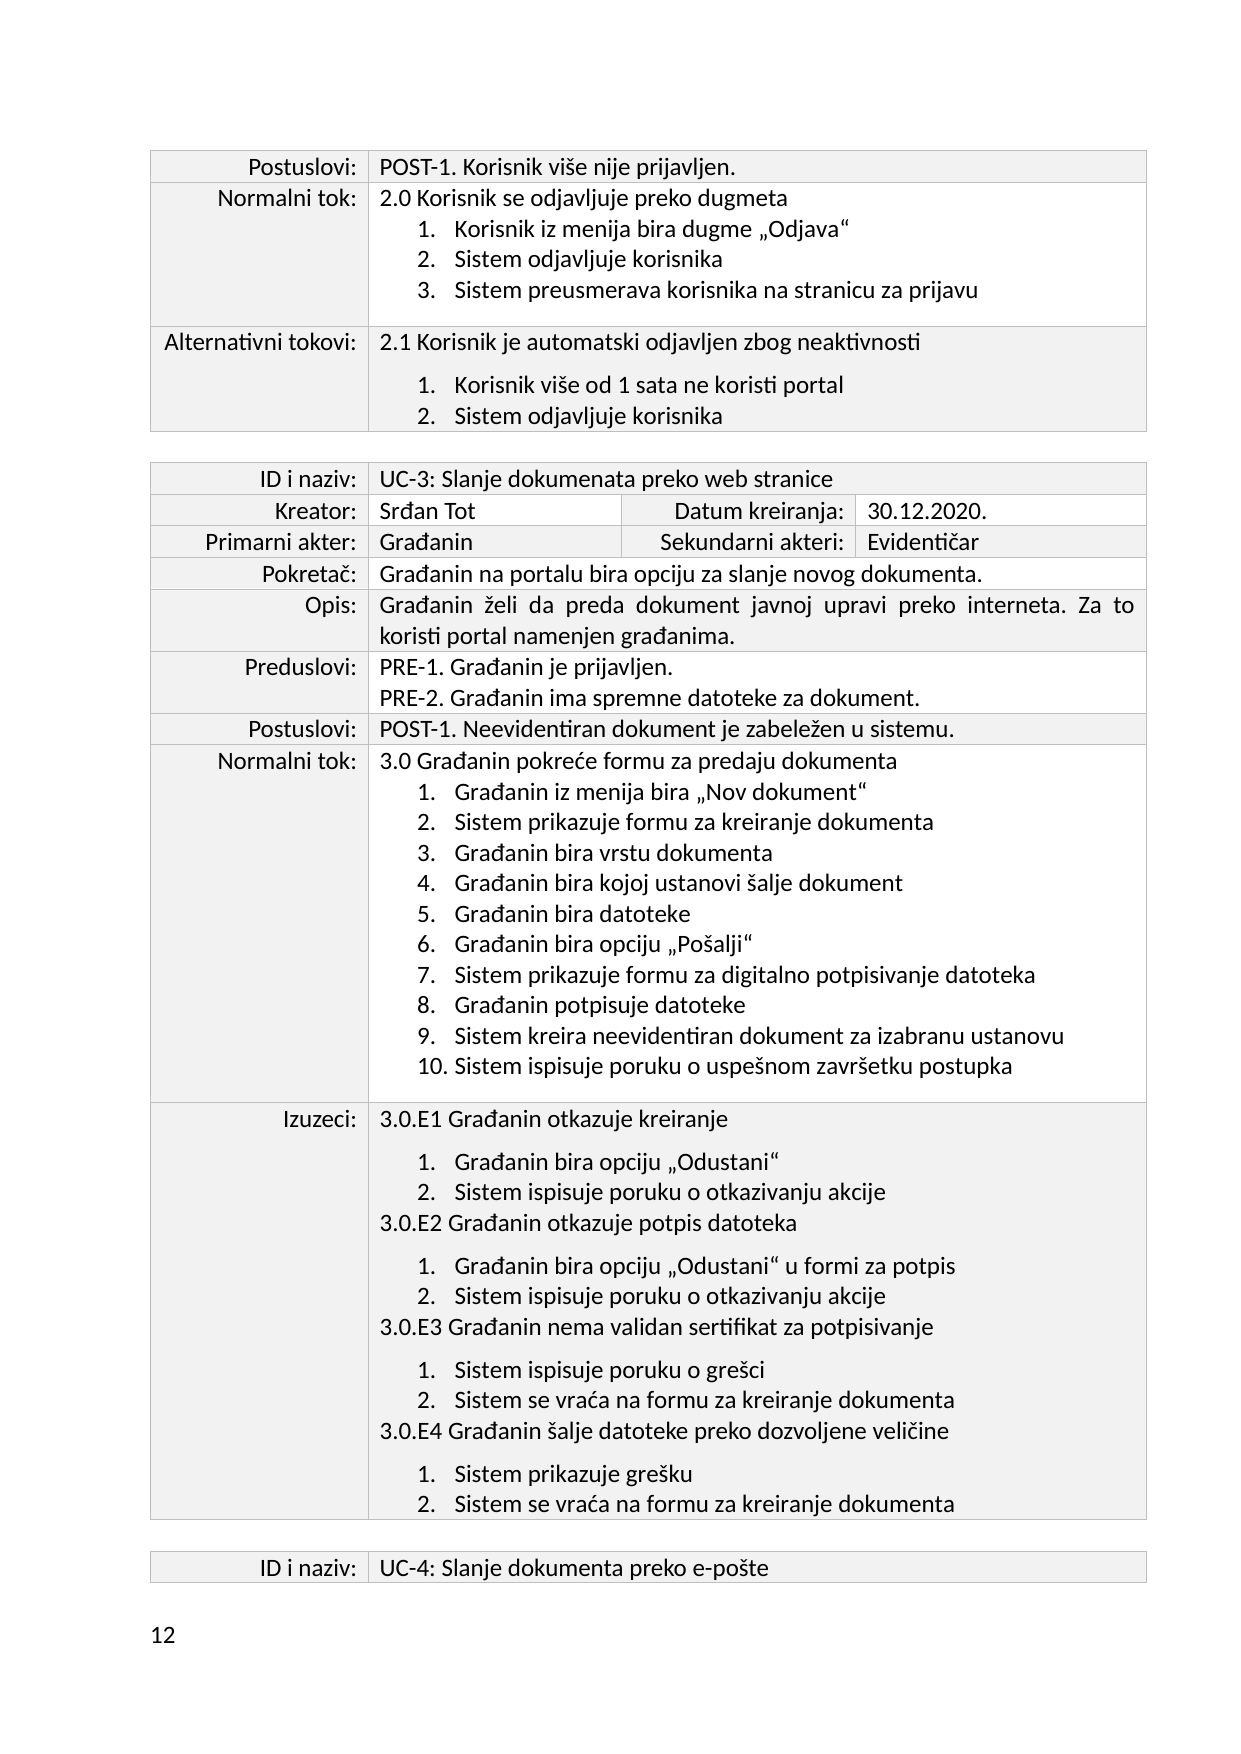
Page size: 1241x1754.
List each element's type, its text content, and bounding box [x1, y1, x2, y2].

table_cell Kreator: [151, 495, 368, 525]
table_cell Datum kreiranja: [622, 495, 855, 525]
table_header ID i naziv: [151, 463, 368, 494]
table_cell POST-1. Korisnik više nije prijavljen. [369, 151, 1146, 182]
table_cell 2.1 Korisnik je automatski odjavljen zbog neaktivnosti Korisnik više od 1 sata ne koristi portal Sistem odjavljuje korisnika [369, 327, 1146, 431]
table_cell Srđan Tot [369, 495, 621, 525]
table_cell Postuslovi: [151, 714, 368, 744]
table_cell 3.0 Građanin pokreće formu za predaju dokumenta Građanin iz menija bira „Nov dokument“ Sistem prikazuje formu za kreiranje dokumenta Građanin bira vrstu dokumenta Građanin bira kojoj ustanovi šalje dokument Građanin bira datoteke Građanin bira opciju „Pošalji“ Sistem prikazuje formu za digitalno potpisivanje datoteka Građanin potpisuje datoteke Sistem kreira neevidentiran dokument za izabranu ustanovu Sistem ispisuje poruku o uspešnom završetku postupka [369, 745, 1146, 1102]
table_cell Preduslovi: [151, 652, 368, 713]
table_cell Građanin na portalu bira opciju za slanje novog dokumenta. [369, 558, 1146, 588]
table_header UC-4: Slanje dokumenta preko e-pošte [369, 1552, 1146, 1582]
table_cell Građanin [369, 526, 621, 557]
table_cell POST-1. Neevidentiran dokument je zabeležen u sistemu. [369, 714, 1146, 744]
table_cell Opis: [151, 590, 368, 651]
table_cell Pokretač: [151, 558, 368, 588]
table_cell Evidentičar [856, 526, 1146, 557]
table_cell Građanin želi da preda dokument javnoj upravi preko interneta. Za to koristi portal namenjen građanima. [369, 590, 1146, 651]
table_cell Primarni akter: [151, 526, 368, 557]
table_header UC-3: Slanje dokumenata preko web stranice [369, 463, 1146, 494]
table_cell Izuzeci: [151, 1103, 368, 1519]
table_cell Sekundarni akteri: [622, 526, 855, 557]
table_cell 3.0.E1 Građanin otkazuje kreiranje Građanin bira opciju „Odustani“ Sistem ispisuje poruku o otkazivanju akcije 3.0.E2 Građanin otkazuje potpis datoteka Građanin bira opciju „Odustani“ u formi za potpis Sistem ispisuje poruku o otkazivanju akcije 3.0.E3 Građanin nema validan sertifikat za potpisivanje Sistem ispisuje poruku o grešci Sistem se vraća na formu za kreiranje dokumenta 3.0.E4 Građanin šalje datoteke preko dozvoljene veličine Sistem prikazuje grešku Sistem se vraća na formu za kreiranje dokumenta [369, 1103, 1146, 1519]
table_cell 2.0 Korisnik se odjavljuje preko dugmeta Korisnik iz menija bira dugme „Odjava“ Sistem odjavljuje korisnika Sistem preusmerava korisnika na stranicu za prijavu [369, 183, 1146, 326]
table_header ID i naziv: [151, 1552, 368, 1582]
table_cell Normalni tok: [151, 745, 368, 1102]
table_cell Alternativni tokovi: [151, 327, 368, 431]
table_cell 30.12.2020. [856, 495, 1146, 525]
table_cell PRE-1. Građanin je prijavljen. PRE-2. Građanin ima spremne datoteke za dokument. [369, 652, 1146, 713]
table_cell Postuslovi: [151, 151, 368, 182]
table_cell Normalni tok: [151, 183, 368, 326]
